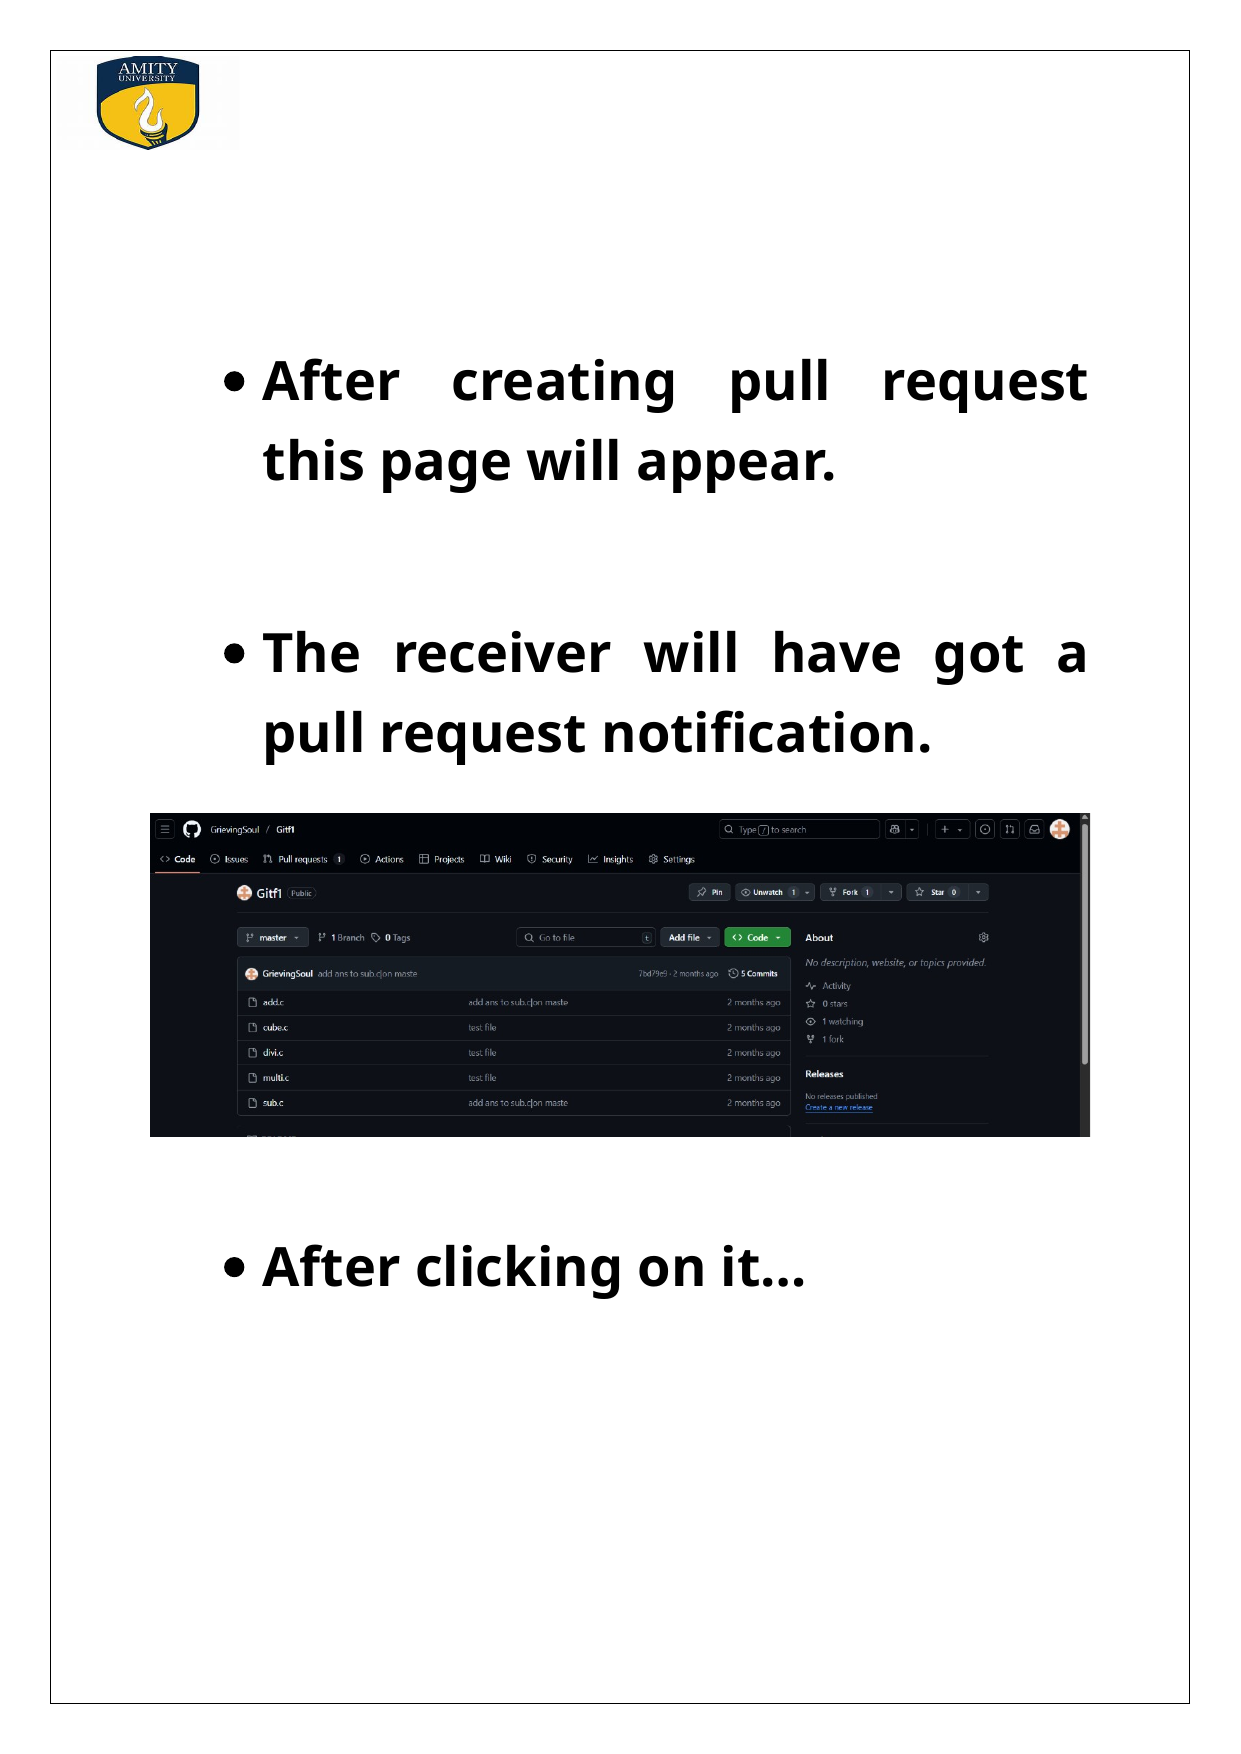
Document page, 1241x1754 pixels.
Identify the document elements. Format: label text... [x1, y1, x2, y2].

list After creating pull request this page will appear. [225, 342, 1090, 496]
list The receiver will have got a pull request notification. [225, 614, 1090, 768]
list After clicking on it… [225, 1228, 1090, 1302]
picture [150, 813, 1091, 1137]
picture [56, 56, 240, 150]
